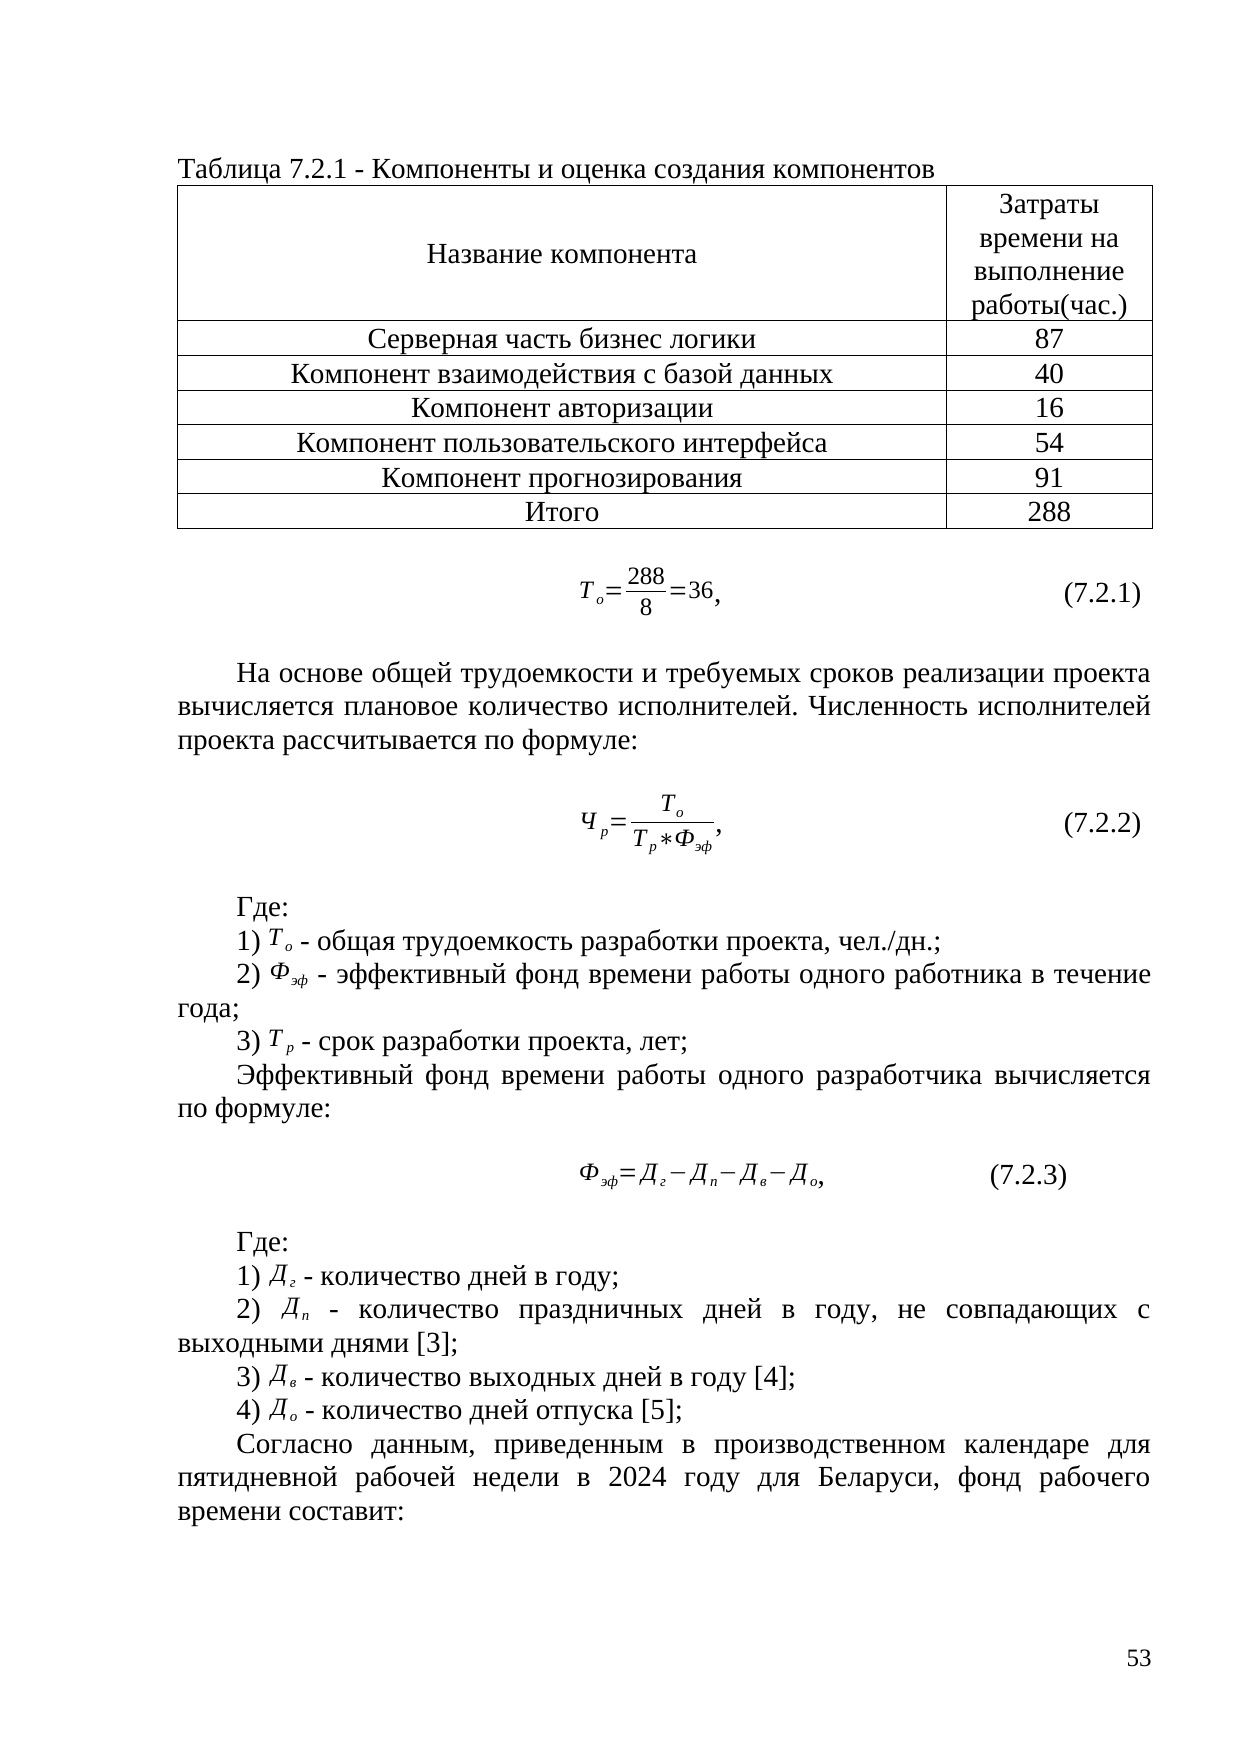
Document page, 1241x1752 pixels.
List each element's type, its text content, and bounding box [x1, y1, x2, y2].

text 4) - количество дней отпуска [5]; [177, 1392, 1152, 1426]
text 2) - эффективный фонд времени работы одного работника в течение года; [177, 956, 1152, 1023]
text , (7.2.3) [177, 1157, 1152, 1191]
table_cell 54 [947, 425, 1152, 459]
table_cell 288 [947, 494, 1152, 528]
table_cell 16 [947, 391, 1152, 424]
text , (7.2.2) [177, 789, 1152, 856]
text Таблица 7.2.1 - Компоненты и оценка создания компонентов [177, 152, 1152, 185]
table_cell Компонент прогнозирования [178, 460, 946, 493]
text Где: [177, 1224, 1152, 1258]
table_cell 40 [947, 356, 1152, 389]
table_cell Компонент взаимодействия с базой данных [178, 356, 946, 389]
table_cell Компонент пользовательского интерфейса [178, 425, 946, 459]
text Эффективный фонд времени работы одного разработчика вычисляется по формуле: [177, 1057, 1152, 1124]
table_header Затраты времени на выполнение работы(час.) [947, 186, 1152, 320]
text 3) - количество выходных дней в году [4]; [177, 1359, 1152, 1392]
table_cell Компонент авторизации [178, 391, 946, 424]
text 1) - количество дней в году; [177, 1258, 1152, 1292]
text Согласно данным, приведенным в производственном календаре для пятидневной рабочей недели в 2024 году для Беларуси, фонд рабочего времени составит: [177, 1426, 1152, 1526]
text На основе общей трудоемкости и требуемых сроков реализации проекта вычисляется плановое количество исполнителей. Численность исполнителей проекта рассчитывается по формуле: [177, 655, 1152, 756]
table_cell Итого [178, 494, 946, 528]
table_cell Серверная часть бизнес логики [178, 321, 946, 355]
table_header Название компонента [178, 186, 946, 320]
text , (7.2.1) [177, 562, 1152, 621]
text Где: [177, 889, 1152, 923]
text 1) - общая трудоемкость разработки проекта, чел./дн.; [177, 923, 1152, 956]
table_cell 91 [947, 460, 1152, 493]
text 3) - срок разработки проекта, лет; [177, 1023, 1152, 1057]
text 2) - количество праздничных дней в году, не совпадающих с выходными днями [3]; [177, 1292, 1152, 1359]
table_cell 87 [947, 321, 1152, 355]
